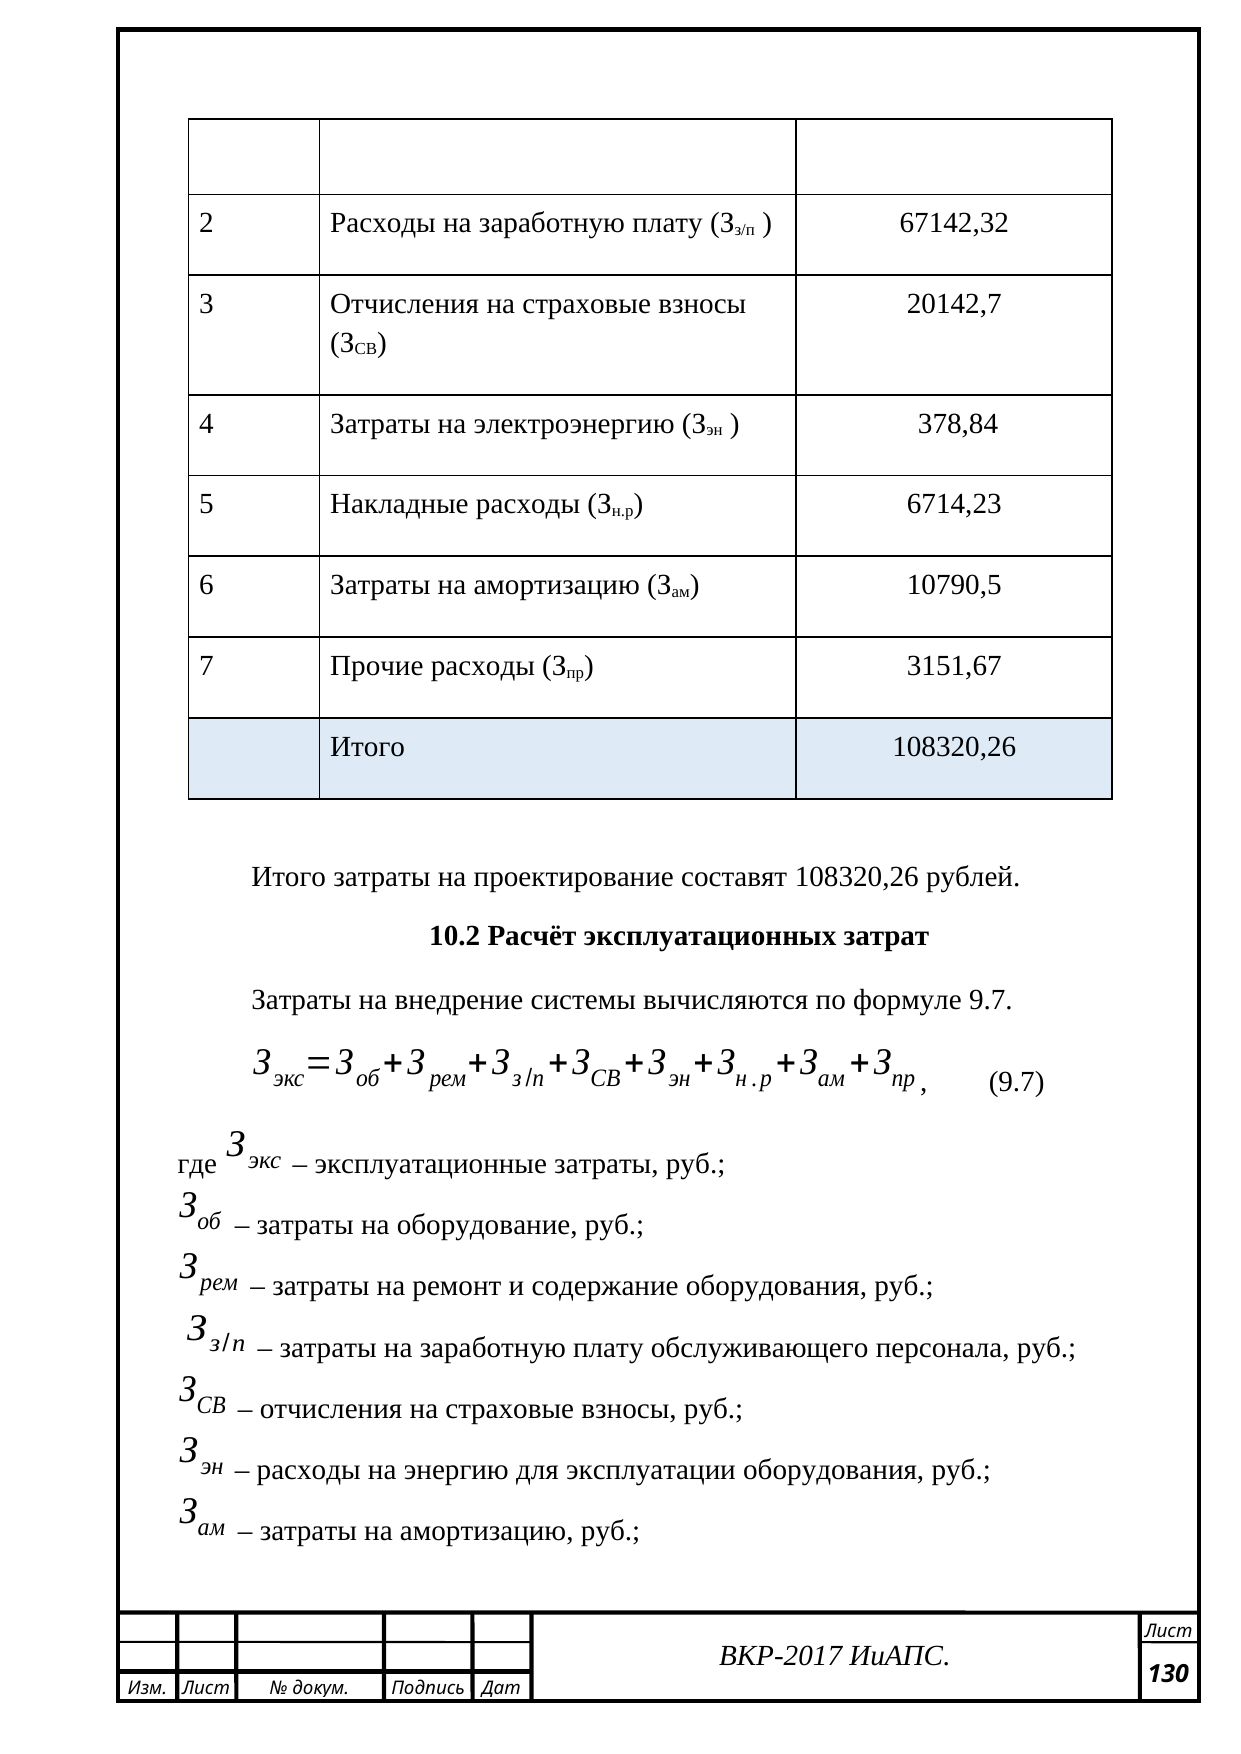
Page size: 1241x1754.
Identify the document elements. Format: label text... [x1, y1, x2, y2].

table_cell 4 [189, 396, 319, 474]
table_cell Прочие расходы (Зпр) [320, 638, 795, 717]
table_cell Итого [320, 719, 795, 798]
table_cell 3 [189, 276, 319, 394]
text – затраты на оборудование, руб.; [177, 1184, 1181, 1241]
table_cell Отчисления на страховые взносы (ЗСВ) [320, 276, 795, 394]
text – отчисления на страховые взносы, руб.; [177, 1368, 1181, 1424]
table_cell 2 [189, 195, 319, 274]
table_cell 6 [189, 557, 319, 636]
table_cell Накладные расходы (Зн.р) [320, 476, 795, 555]
table_cell 0 [797, 120, 1111, 193]
table_cell 7 [189, 638, 319, 717]
table_cell 108320,26 [797, 719, 1111, 798]
table_cell 6714,23 [797, 476, 1111, 555]
text , (9.7) [177, 1041, 1181, 1097]
text – затраты на ремонт и содержание оборудования, руб.; [177, 1246, 1181, 1302]
table_cell 1 [189, 120, 319, 193]
text – расходы на энергию для эксплуатации оборудования, руб.; [177, 1429, 1181, 1486]
subtitle Расчёт эксплуатационных затрат [177, 918, 1181, 952]
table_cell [320, 120, 795, 193]
table_cell 5 [189, 476, 319, 555]
table_cell [189, 719, 319, 798]
table_cell 378,84 [797, 396, 1111, 474]
table_cell Затраты на электроэнергию (Зэн ) [320, 396, 795, 474]
table_cell 67142,32 [797, 195, 1111, 274]
table_cell 10790,5 [797, 557, 1111, 636]
text – затраты на заработную плату обслуживающего персонала, руб.; [177, 1307, 1181, 1363]
text где – эксплуатационные затраты, руб.; [177, 1123, 1181, 1179]
text Затраты на внедрение системы вычисляются по формуле 9.7. [177, 982, 1181, 1015]
table_cell Затраты на амортизацию (Зам) [320, 557, 795, 636]
text – затраты на амортизацию, руб.; [177, 1491, 1181, 1547]
table_cell 20142,7 [797, 276, 1111, 394]
table_cell 3151,67 [797, 638, 1111, 717]
table_cell Расходы на заработную плату (Зз/п ) [320, 195, 795, 274]
text Итого затраты на проектирование составят 108320,26 рублей. [177, 859, 1181, 892]
